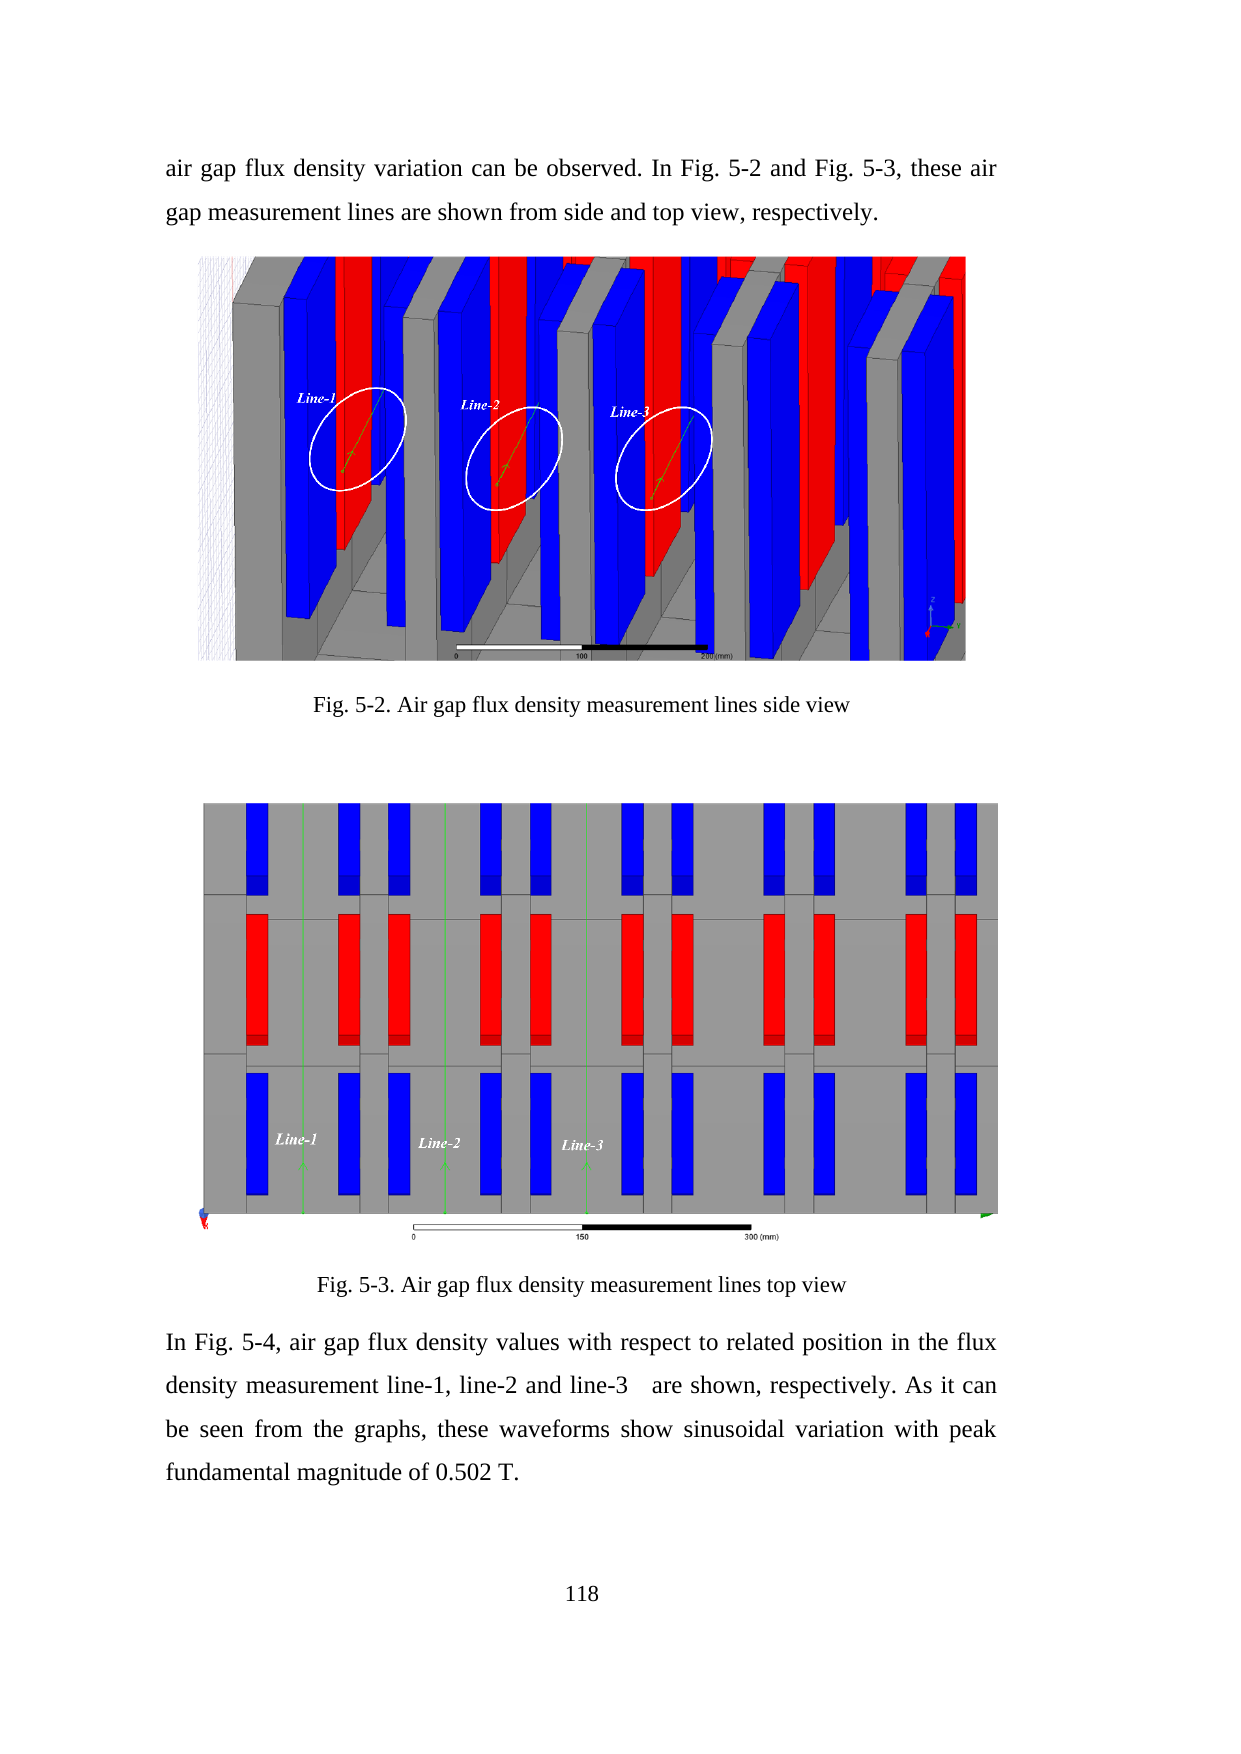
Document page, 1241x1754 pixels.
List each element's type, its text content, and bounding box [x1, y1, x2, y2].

text In Fig. 5-4, air gap flux density values with respect to related position in the flux density measurement line-1, line-2 and line-3 are shown, respectively. As it can be seen from the graphs, these waveforms show sinusoidal variation with peak fundamental magnitude of 0.502 T. [165, 1327, 998, 1486]
text Fig. 5-2. Air gap flux density measurement lines side view [165, 691, 998, 718]
picture [165, 803, 998, 1242]
text Fig. 5-3. Air gap flux density measurement lines top view [165, 1271, 998, 1298]
picture [197, 256, 966, 661]
